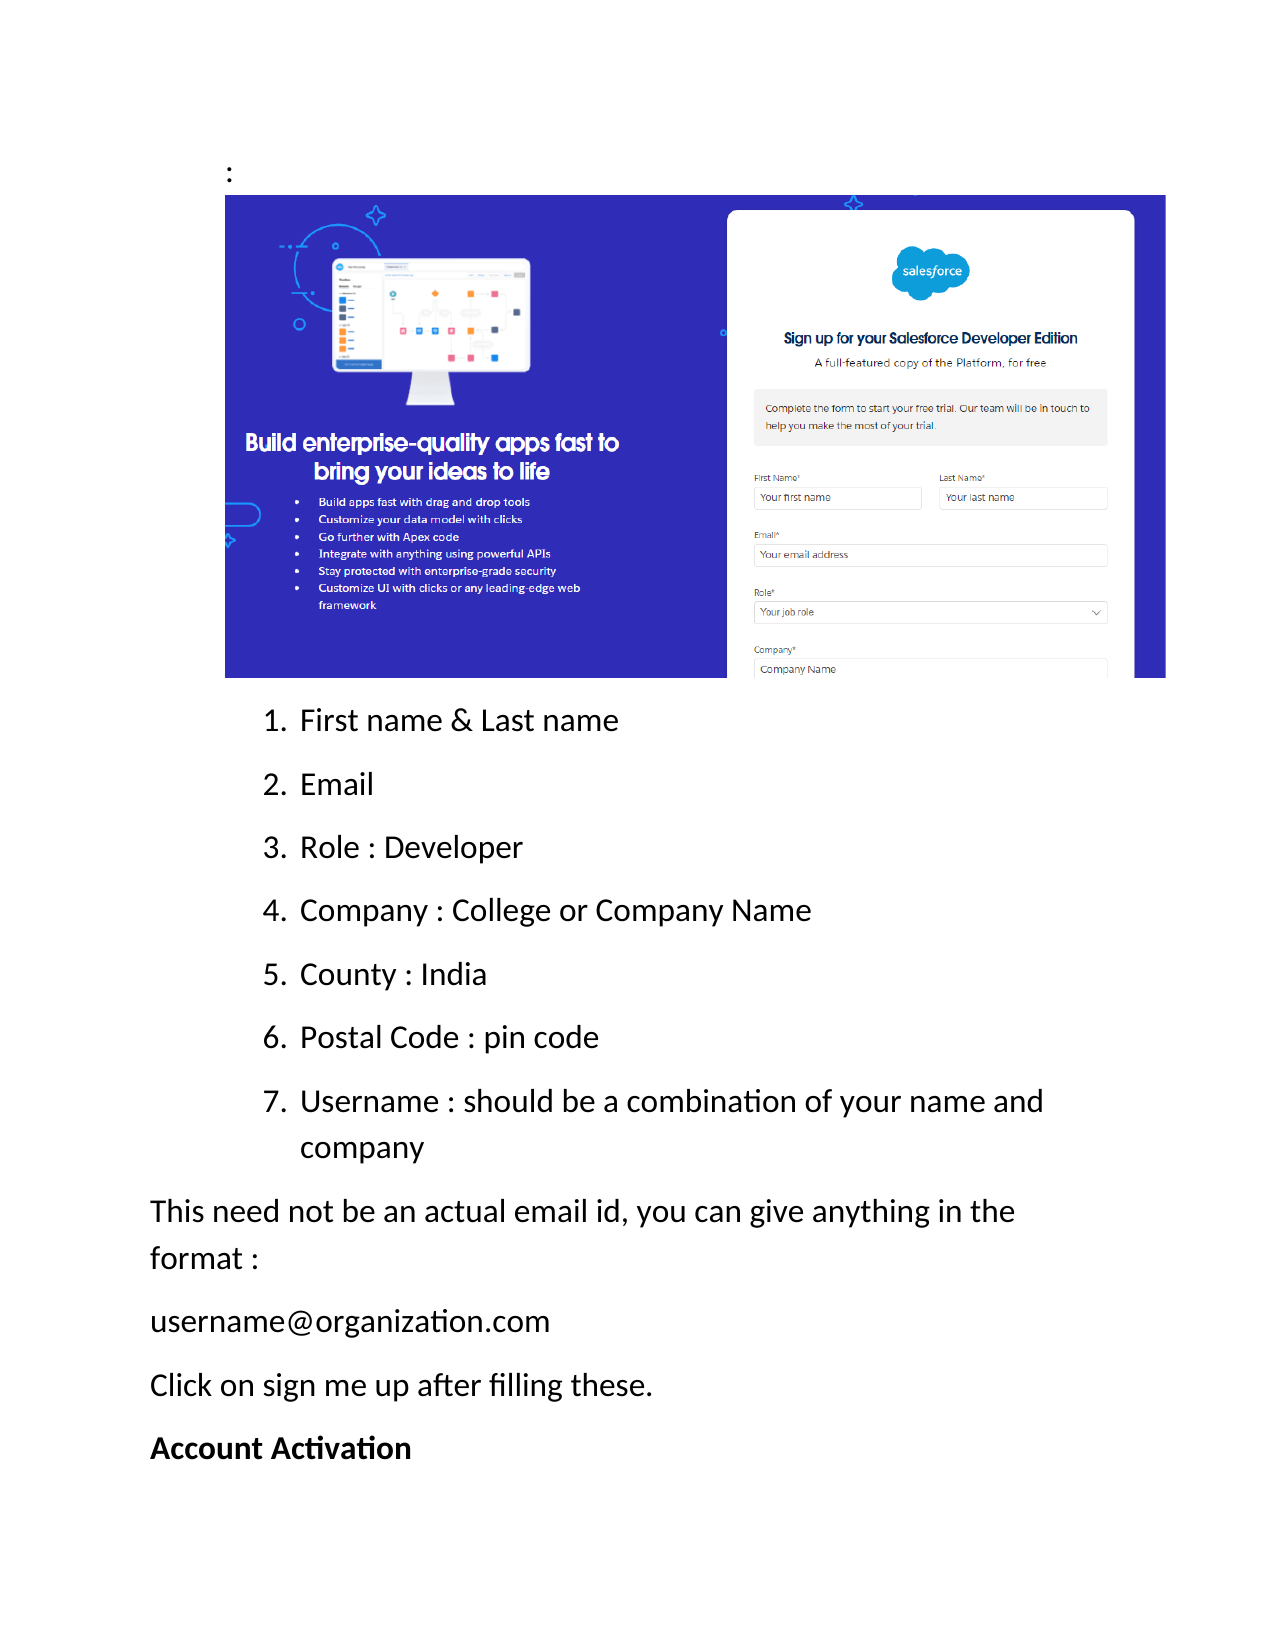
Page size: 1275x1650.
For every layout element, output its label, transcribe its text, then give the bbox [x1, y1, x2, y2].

list Company : College or Company Name [262, 889, 1125, 930]
list Postal Code : pin code [262, 1016, 1125, 1057]
text username@organization.com [150, 1300, 1125, 1341]
list Role : Developer [262, 826, 1125, 867]
list Email [262, 763, 1125, 803]
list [187, 150, 1125, 678]
list Username : should be a combination of your name and company [262, 1080, 1125, 1167]
list County : India [262, 953, 1125, 994]
picture [225, 195, 1166, 678]
list First name & Last name [262, 699, 1125, 740]
text Click on sign me up after filling these. [150, 1364, 1125, 1404]
text This need not be an actual email id, you can give anything in the format : [150, 1190, 1125, 1277]
text Account Activation [150, 1427, 1125, 1468]
